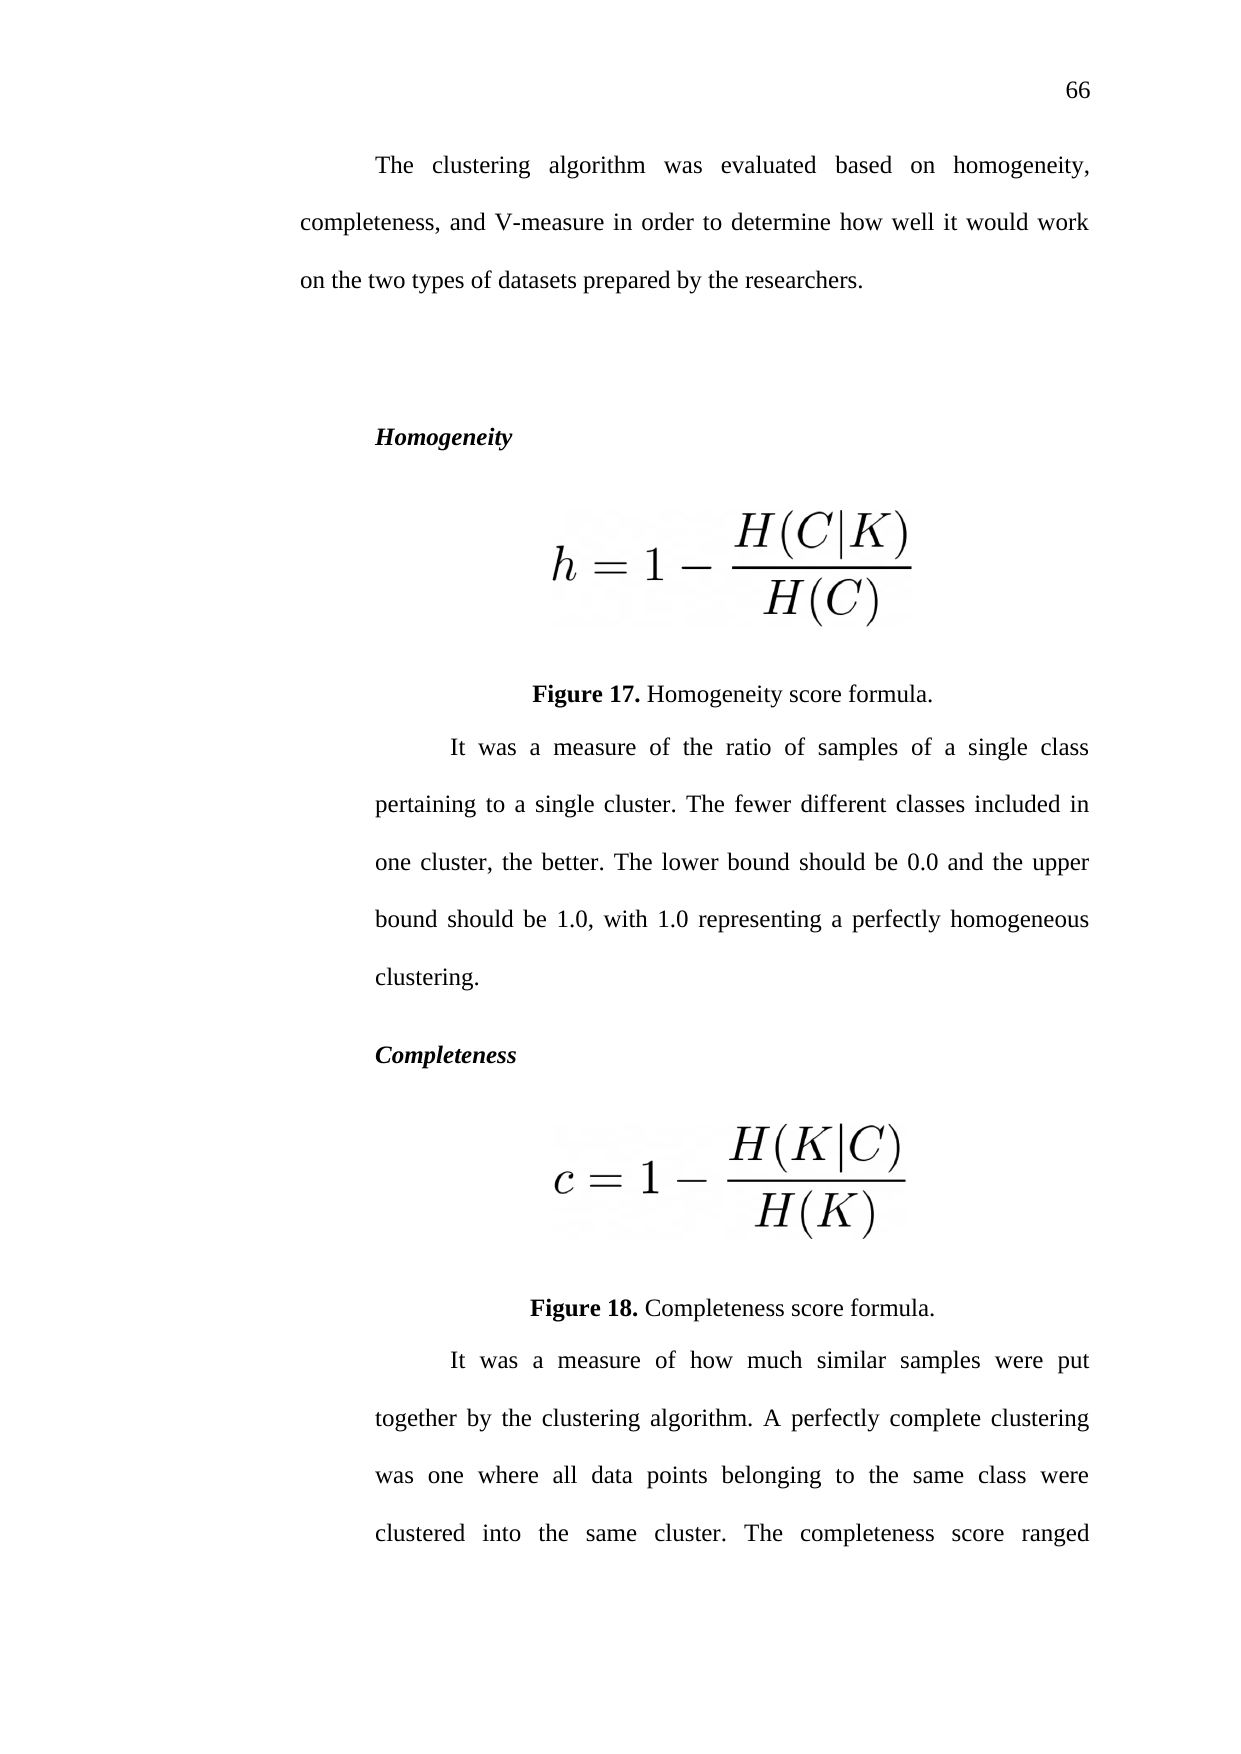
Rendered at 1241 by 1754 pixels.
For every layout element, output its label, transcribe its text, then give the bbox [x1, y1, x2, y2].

picture [542, 1118, 923, 1244]
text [375, 1346, 1090, 1547]
picture [544, 500, 921, 631]
text Figure 17. Homogeneity score formula. [375, 679, 1090, 708]
text The clustering algorithm was evaluated based on homogeneity, completeness, and V-measure in order to determine how well it would work on the two types of datasets prepared by the researchers. [300, 150, 1090, 294]
text Figure 18. Completeness score formula. [375, 1293, 1090, 1322]
text Homogeneity [300, 422, 1090, 450]
text It was a measure of the ratio of samples of a single class pertaining to a single cluster. The fewer different classes included in one cluster, the better. The lower bound should be 0.0 and the upper bound should be 1.0, with 1.0 representing a perfectly homogeneous clustering. [375, 732, 1090, 991]
